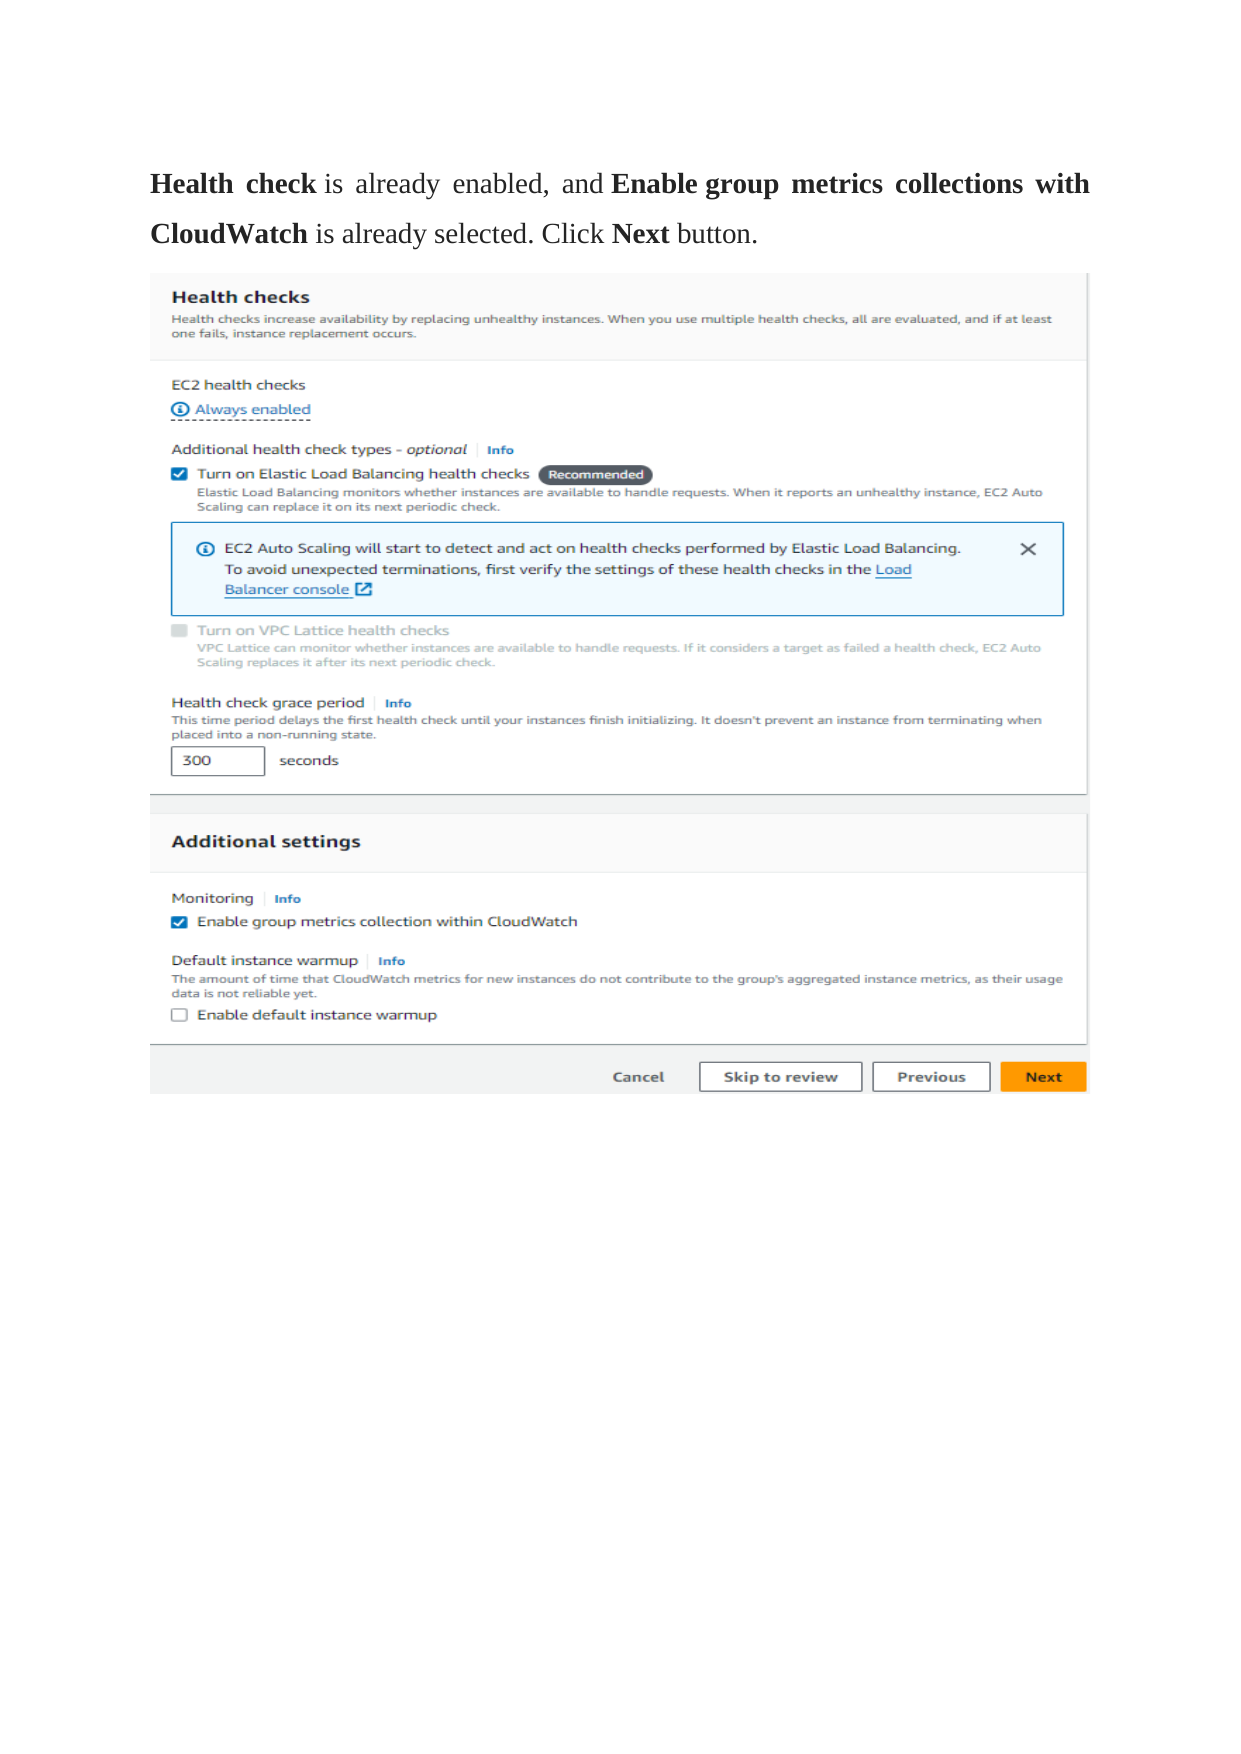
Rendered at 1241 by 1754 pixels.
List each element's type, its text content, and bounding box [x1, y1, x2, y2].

text Health check is already enabled, and Enable group metrics collections with CloudWatch is already selected. Click Next button. [150, 150, 1090, 250]
picture [150, 273, 1091, 1094]
